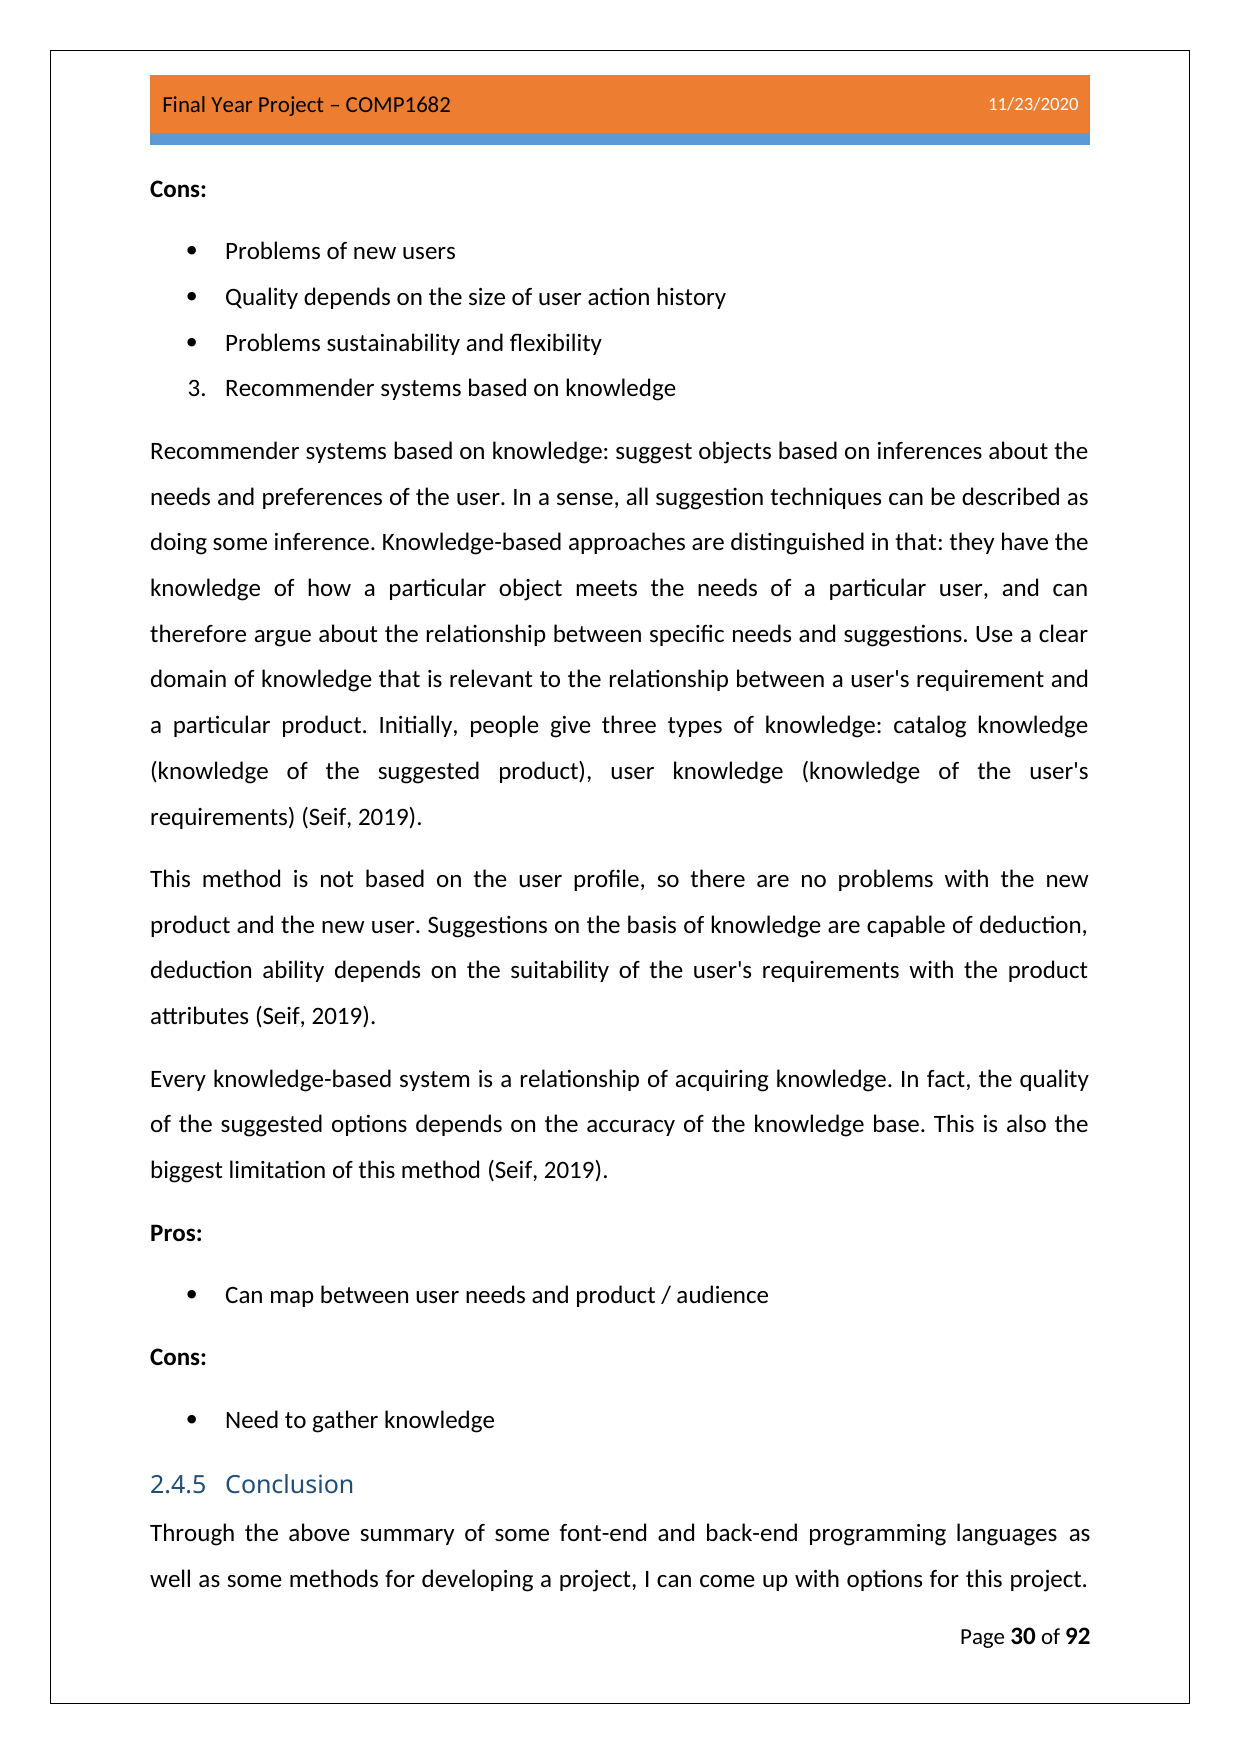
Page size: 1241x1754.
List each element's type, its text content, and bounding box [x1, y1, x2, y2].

text Every knowledge-based system is a relationship of acquiring knowledge. In fact, the quality of the suggested options depends on the accuracy of the knowledge base. This is also the biggest limitation of this method . [150, 1063, 1090, 1185]
list Quality depends on the size of user action history [187, 281, 1090, 312]
list Problems of new users [187, 235, 1090, 266]
subtitle Conclusion [150, 1466, 1090, 1500]
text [150, 1517, 1090, 1593]
list Need to gather knowledge [187, 1404, 1090, 1434]
text Recommender systems based on knowledge: suggest objects based on inferences about the needs and preferences of the user. In a sense, all suggestion techniques can be described as doing some inference. Knowledge-based approaches are distinguished in that: they have the knowledge of how a particular object meets the needs of a particular user, and can therefore argue about the relationship between specific needs and suggestions. Use a clear domain of knowledge that is relevant to the relationship between a user's requirement and a particular product. Initially, people give three types of knowledge: catalog knowledge (knowledge of the suggested product), user knowledge (knowledge of the user's requirements) . [150, 435, 1090, 831]
list Can map between user needs and product / audience [187, 1279, 1090, 1309]
text Pros: [150, 1217, 1090, 1247]
text Cons: [150, 1341, 1090, 1372]
list Problems sustainability and flexibility [187, 327, 1090, 357]
text Cons: [150, 173, 1090, 203]
list Recommender systems based on knowledge [187, 373, 1090, 403]
text This method is not based on the user profile, so there are no problems with the new product and the new user. Suggestions on the basis of knowledge are capable of deduction, deduction ability depends on the suitability of the user's requirements with the product attributes . [150, 863, 1090, 1031]
